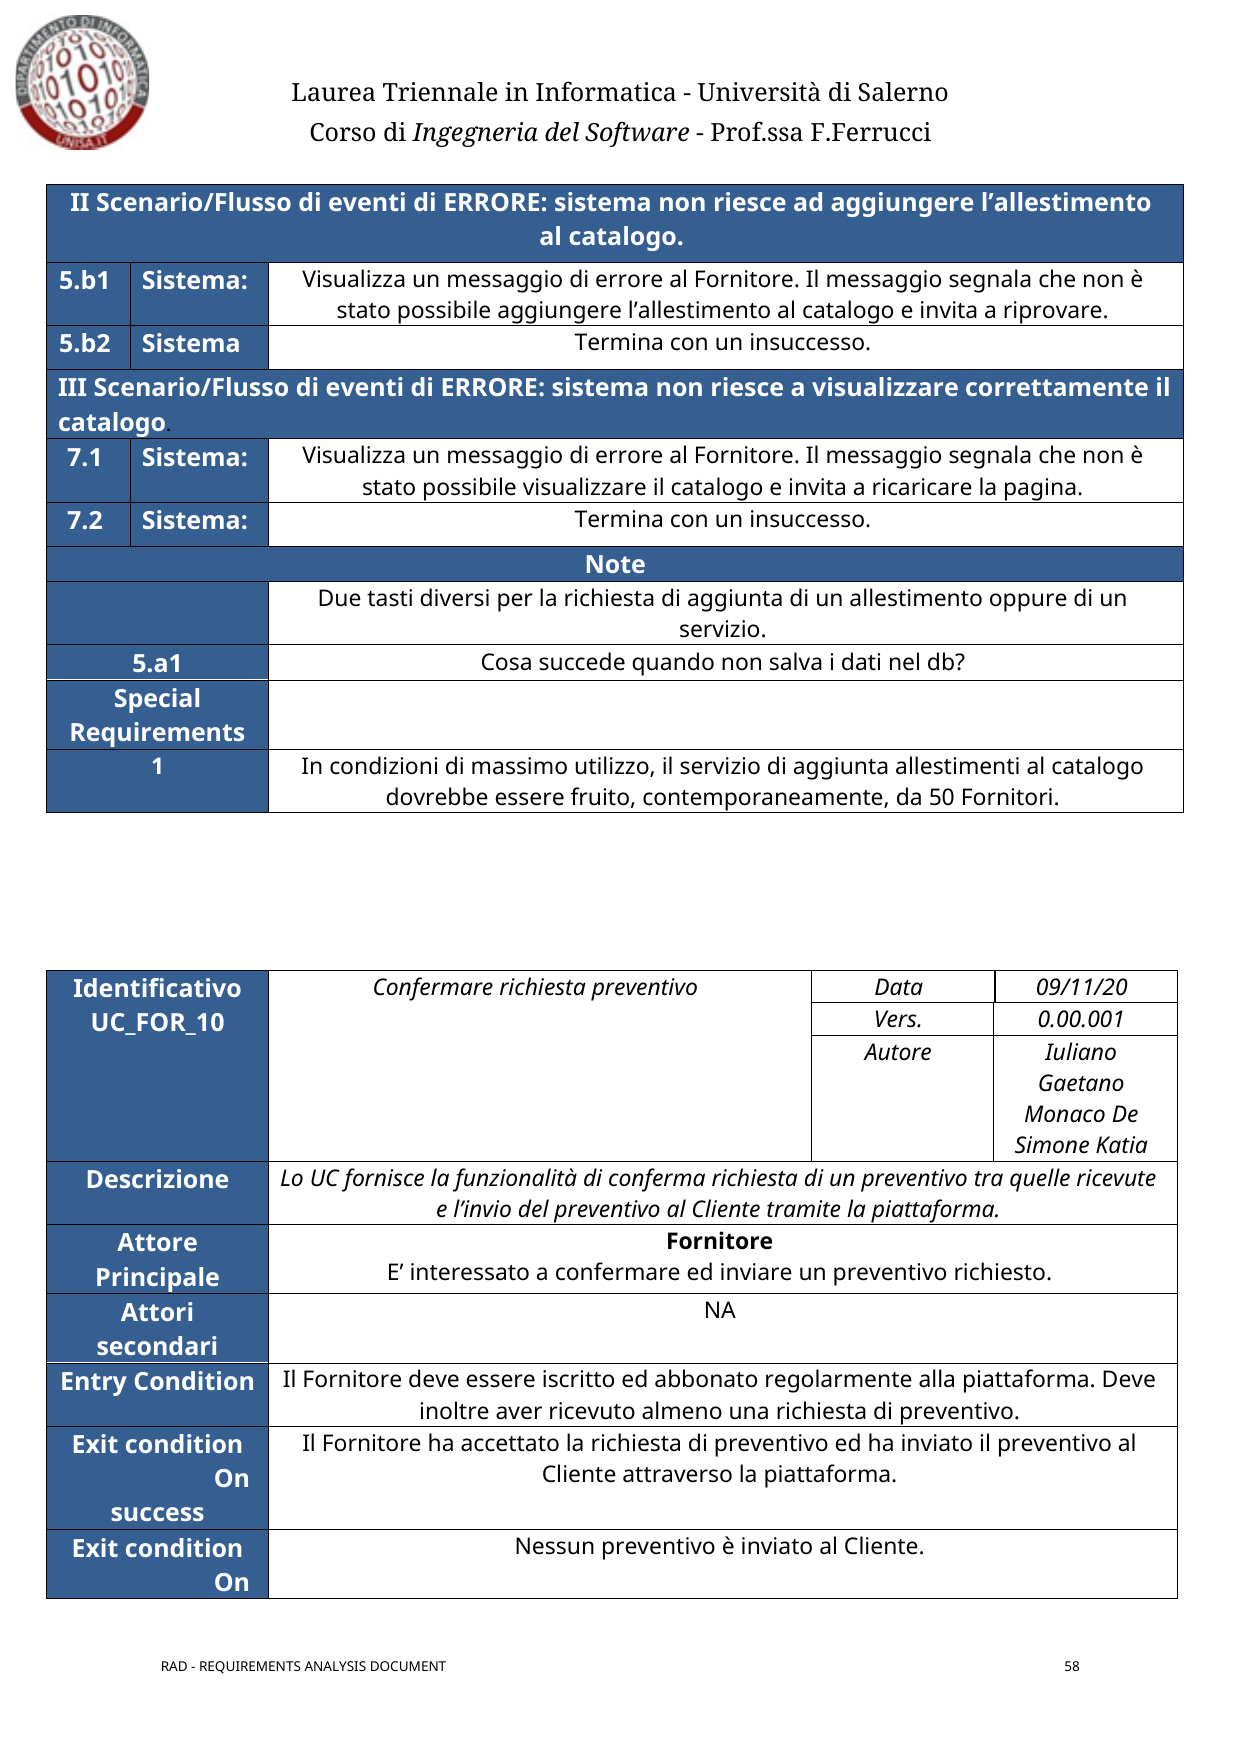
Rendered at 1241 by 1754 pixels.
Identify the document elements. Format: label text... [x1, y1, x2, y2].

table_cell Il Fornitore deve essere iscritto ed abbonato regolarmente alla piattaforma. Deve inoltre aver ricevuto almeno una richiesta di preventivo. [269, 1364, 1177, 1426]
table_cell Note [47, 547, 1183, 581]
table_cell III Scenario/Flusso di eventi di ERRORE: sistema non riesce a visualizzare correttamente il catalogo. [47, 370, 1183, 438]
table_cell Special Requirements [47, 681, 268, 749]
table_cell In condizioni di massimo utilizzo, il servizio di aggiunta allestimenti al catalogo dovrebbe essere fruito, contemporaneamente, da 50 Fornitori. [269, 750, 1183, 812]
table_cell 5.a1 [47, 645, 268, 679]
table_cell Sistema [131, 326, 268, 369]
table_cell Lo UC fornisce la funzionalità di conferma richiesta di un preventivo tra quelle ricevute e l’invio del preventivo al Cliente tramite la piattaforma. [269, 1162, 1177, 1224]
table_cell Visualizza un messaggio di errore al Fornitore. Il messaggio segnala che non è stato possibile aggiungere l’allestimento al catalogo e invita a riprovare. [269, 263, 1183, 325]
table_cell 7.2 [47, 503, 130, 546]
table_cell NA [269, 1294, 1177, 1362]
table_cell Exit condition On success [47, 1427, 268, 1529]
table_cell Visualizza un messaggio di errore al Fornitore. Il messaggio segnala che non è stato possibile visualizzare il catalogo e invita a ricaricare la pagina. [269, 439, 1183, 502]
table_cell 5.b2 [47, 326, 130, 369]
table_cell Termina con un insuccesso. [269, 503, 1183, 546]
table_header Identificativo UC_FOR_10 [47, 971, 268, 1161]
table_header 09/11/20 [996, 971, 1177, 1002]
table_header Confermare richiesta preventivo [269, 971, 811, 1161]
table_cell Sistema: [131, 263, 268, 325]
table_cell Iuliano Gaetano Monaco De Simone Katia [994, 1036, 1177, 1161]
table_cell [47, 582, 268, 644]
table_cell [269, 681, 1183, 749]
table_cell 1 [47, 750, 268, 812]
table_cell Due tasti diversi per la richiesta di aggiunta di un allestimento oppure di un servizio. [269, 582, 1183, 644]
table_cell II Scenario/Flusso di eventi di ERRORE: sistema non riesce ad aggiungere l’allestimento al catalogo. [47, 185, 1183, 262]
table_cell Entry Condition [47, 1364, 268, 1426]
picture [15, 15, 150, 150]
table_cell Il Fornitore ha accettato la richiesta di preventivo ed ha inviato il preventivo al Cliente attraverso la piattaforma. [269, 1427, 1177, 1529]
table_cell Sistema: [131, 439, 268, 502]
table_cell Termina con un insuccesso. [269, 326, 1183, 369]
table_cell Descrizione [47, 1162, 268, 1224]
table_cell Autore [812, 1036, 993, 1161]
table_cell 7.1 [47, 439, 130, 502]
table_cell 5.b1 [47, 263, 130, 325]
table_cell Sistema: [131, 503, 268, 546]
table_cell 0.00.001 [994, 1003, 1177, 1034]
table_cell Attori secondari [47, 1294, 268, 1362]
table_cell Cosa succede quando non salva i dati nel db? [269, 645, 1183, 679]
table_header Data [812, 971, 994, 1002]
table_cell Vers. [812, 1003, 993, 1034]
table_cell Fornitore E’ interessato a confermare ed inviare un preventivo richiesto. [269, 1225, 1177, 1293]
table_cell Exit condition On failure [47, 1530, 268, 1598]
table_cell Nessun preventivo è inviato al Cliente. [269, 1530, 1177, 1598]
table_cell Attore Principale [47, 1225, 268, 1293]
